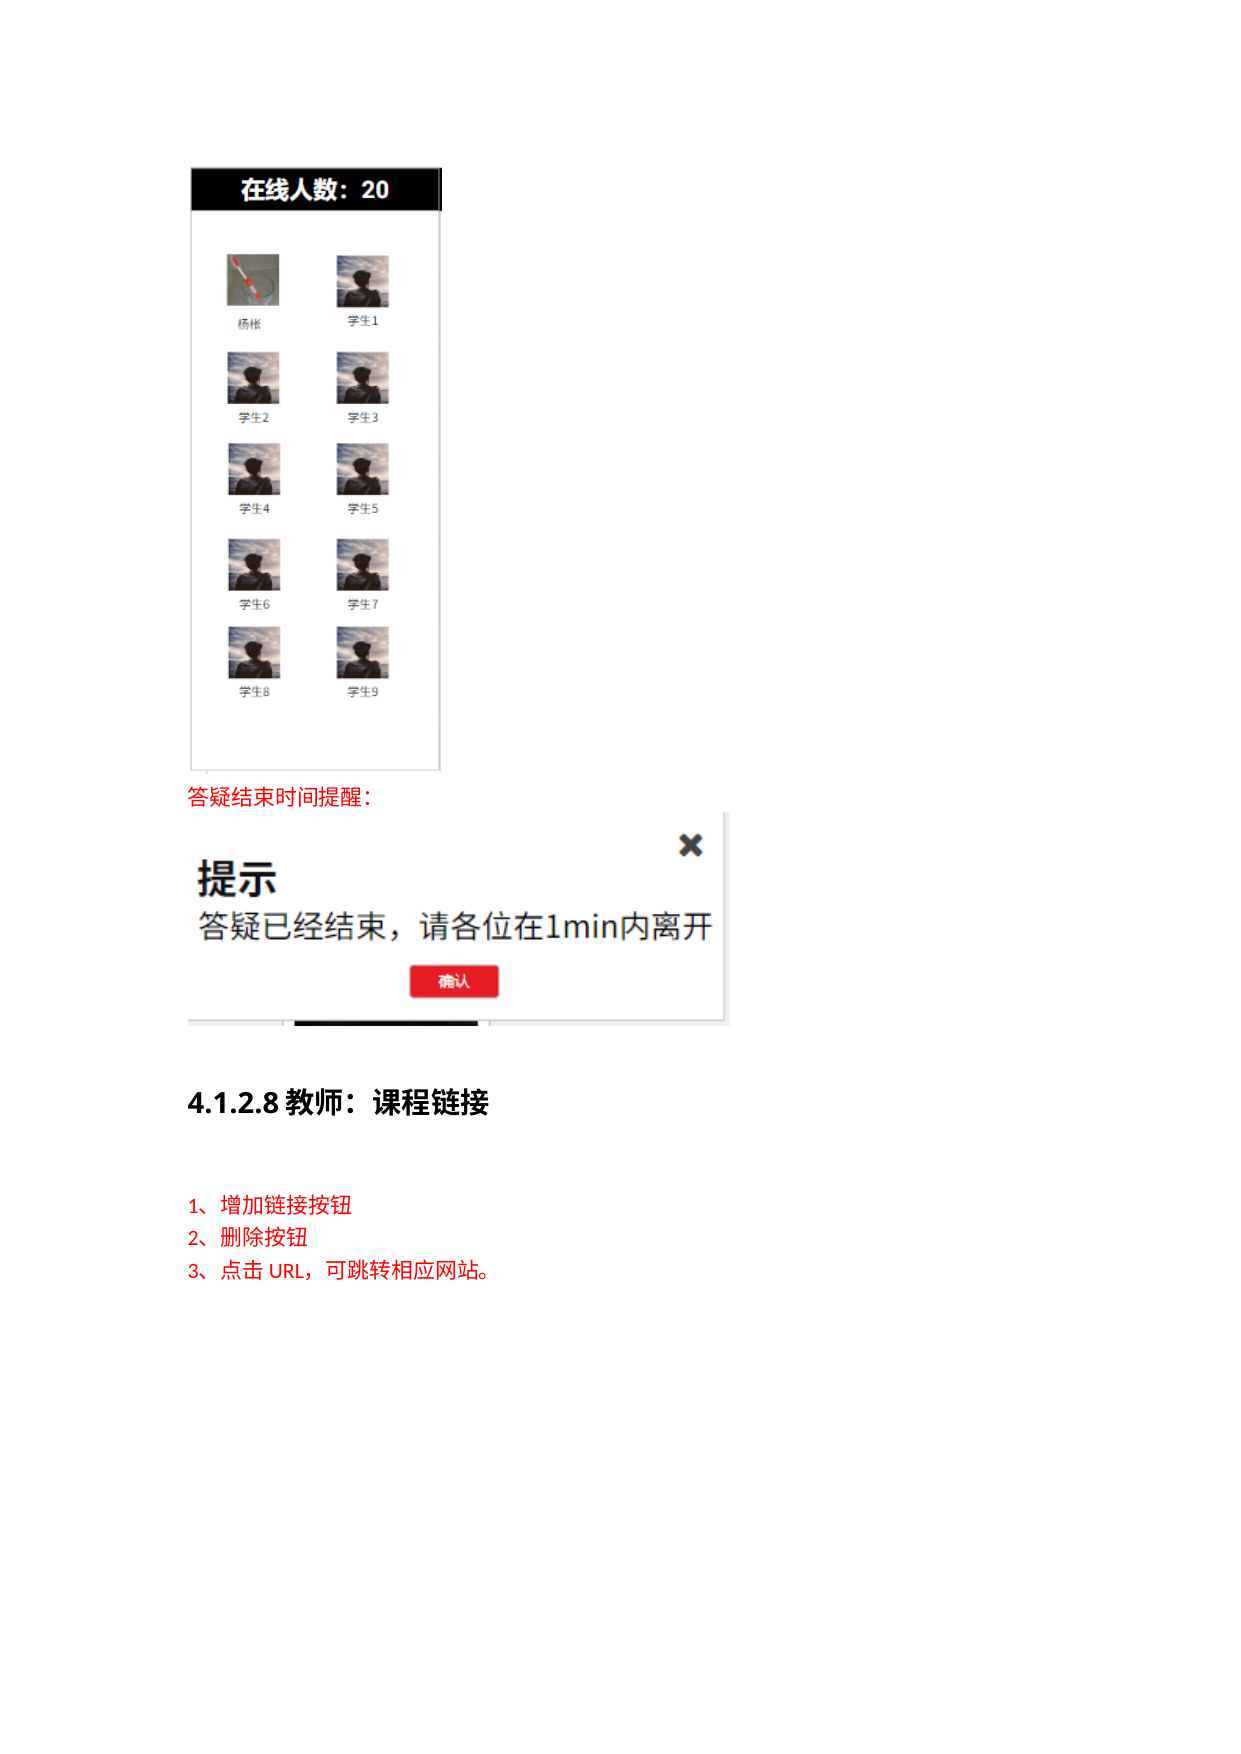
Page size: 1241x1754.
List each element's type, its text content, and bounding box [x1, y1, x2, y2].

text 2、删除按钮 [187, 1220, 1053, 1252]
text 3、点击URL，可跳转相应网站。 [187, 1252, 1053, 1285]
picture [187, 812, 730, 1026]
text 答疑结束时间提醒： [187, 779, 1053, 812]
subtitle 4.1.2.8教师：课程链接 [187, 1069, 1053, 1134]
text 1、增加链接按钮 [187, 1187, 1053, 1220]
picture [187, 162, 442, 774]
